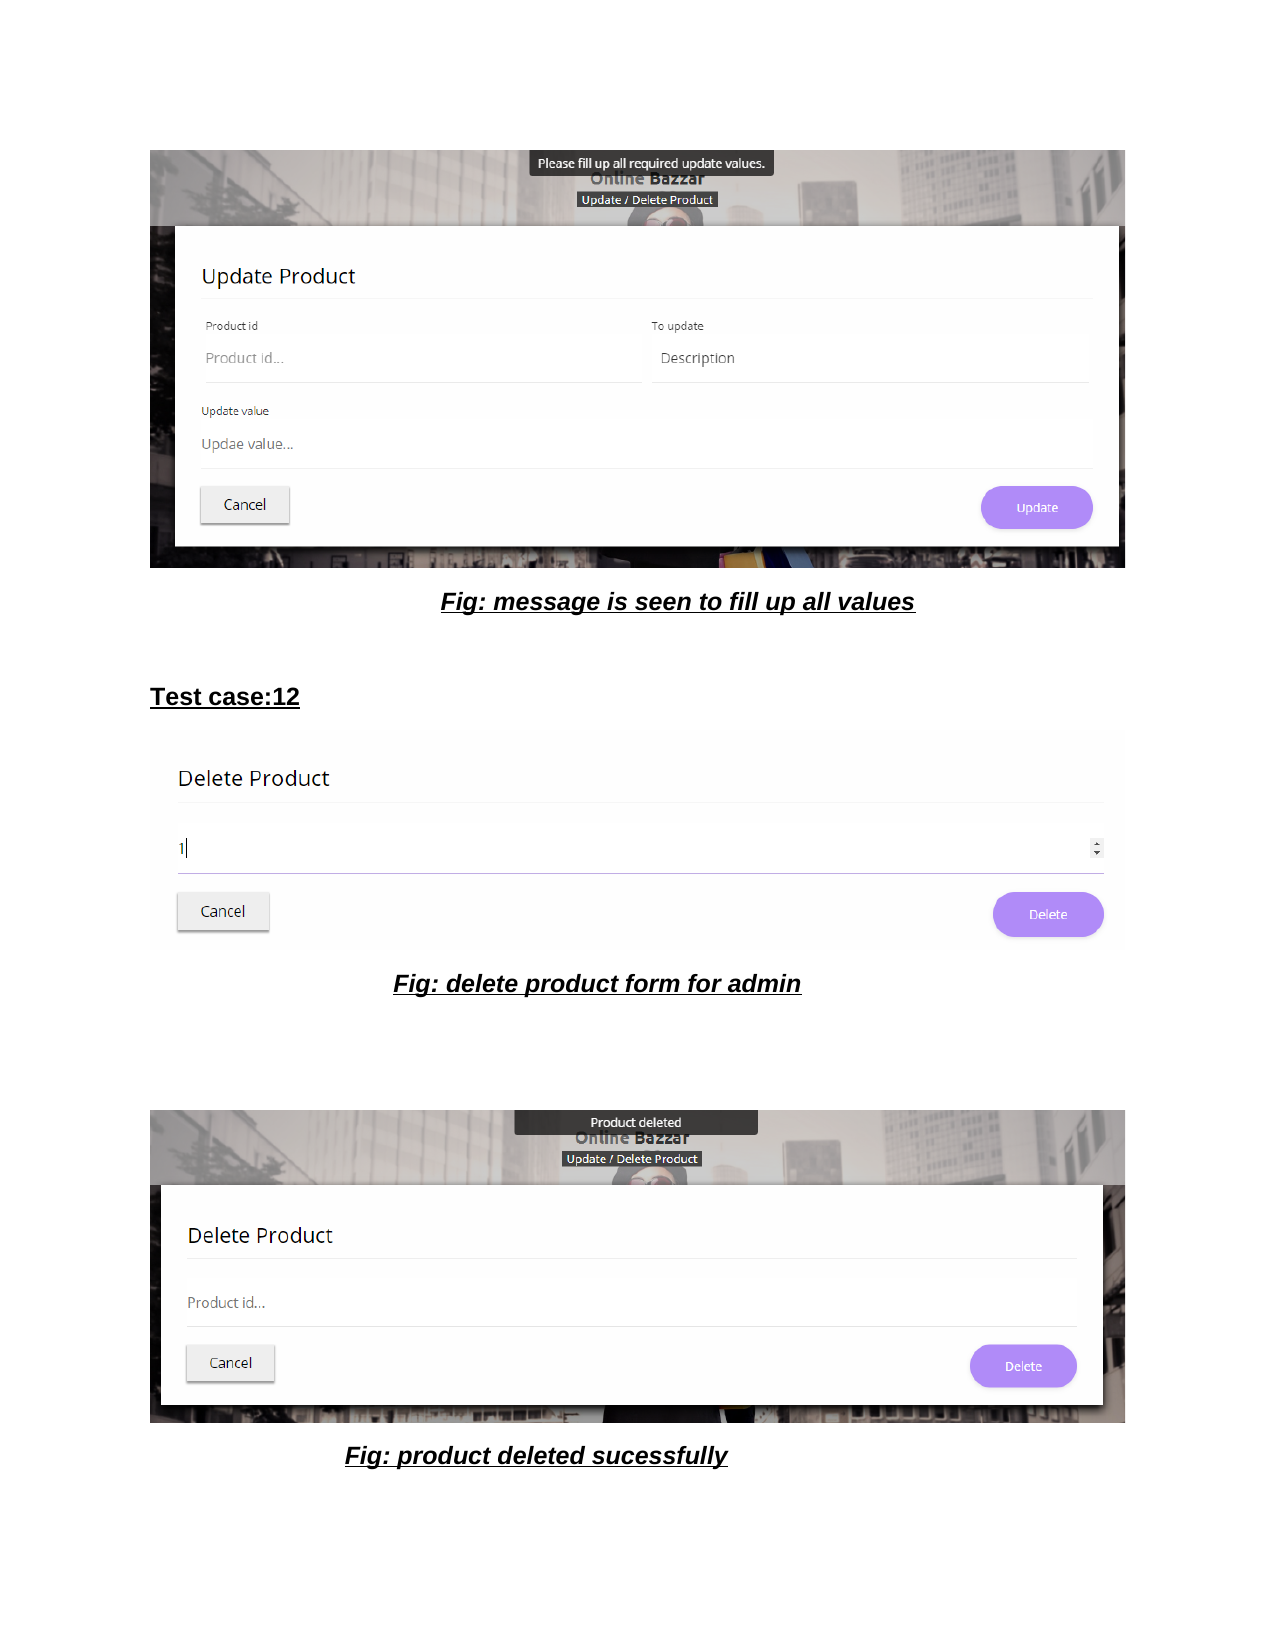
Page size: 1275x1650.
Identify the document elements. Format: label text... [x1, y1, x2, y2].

text Fig: message is seen to fill up all values [150, 587, 1125, 616]
picture [150, 1110, 1125, 1423]
picture [150, 730, 1125, 950]
text Test case:12 [150, 682, 1125, 711]
picture [150, 150, 1125, 568]
text Fig: delete product form for admin [150, 968, 1125, 997]
text Fig: product deleted sucessfully [150, 1441, 1125, 1470]
